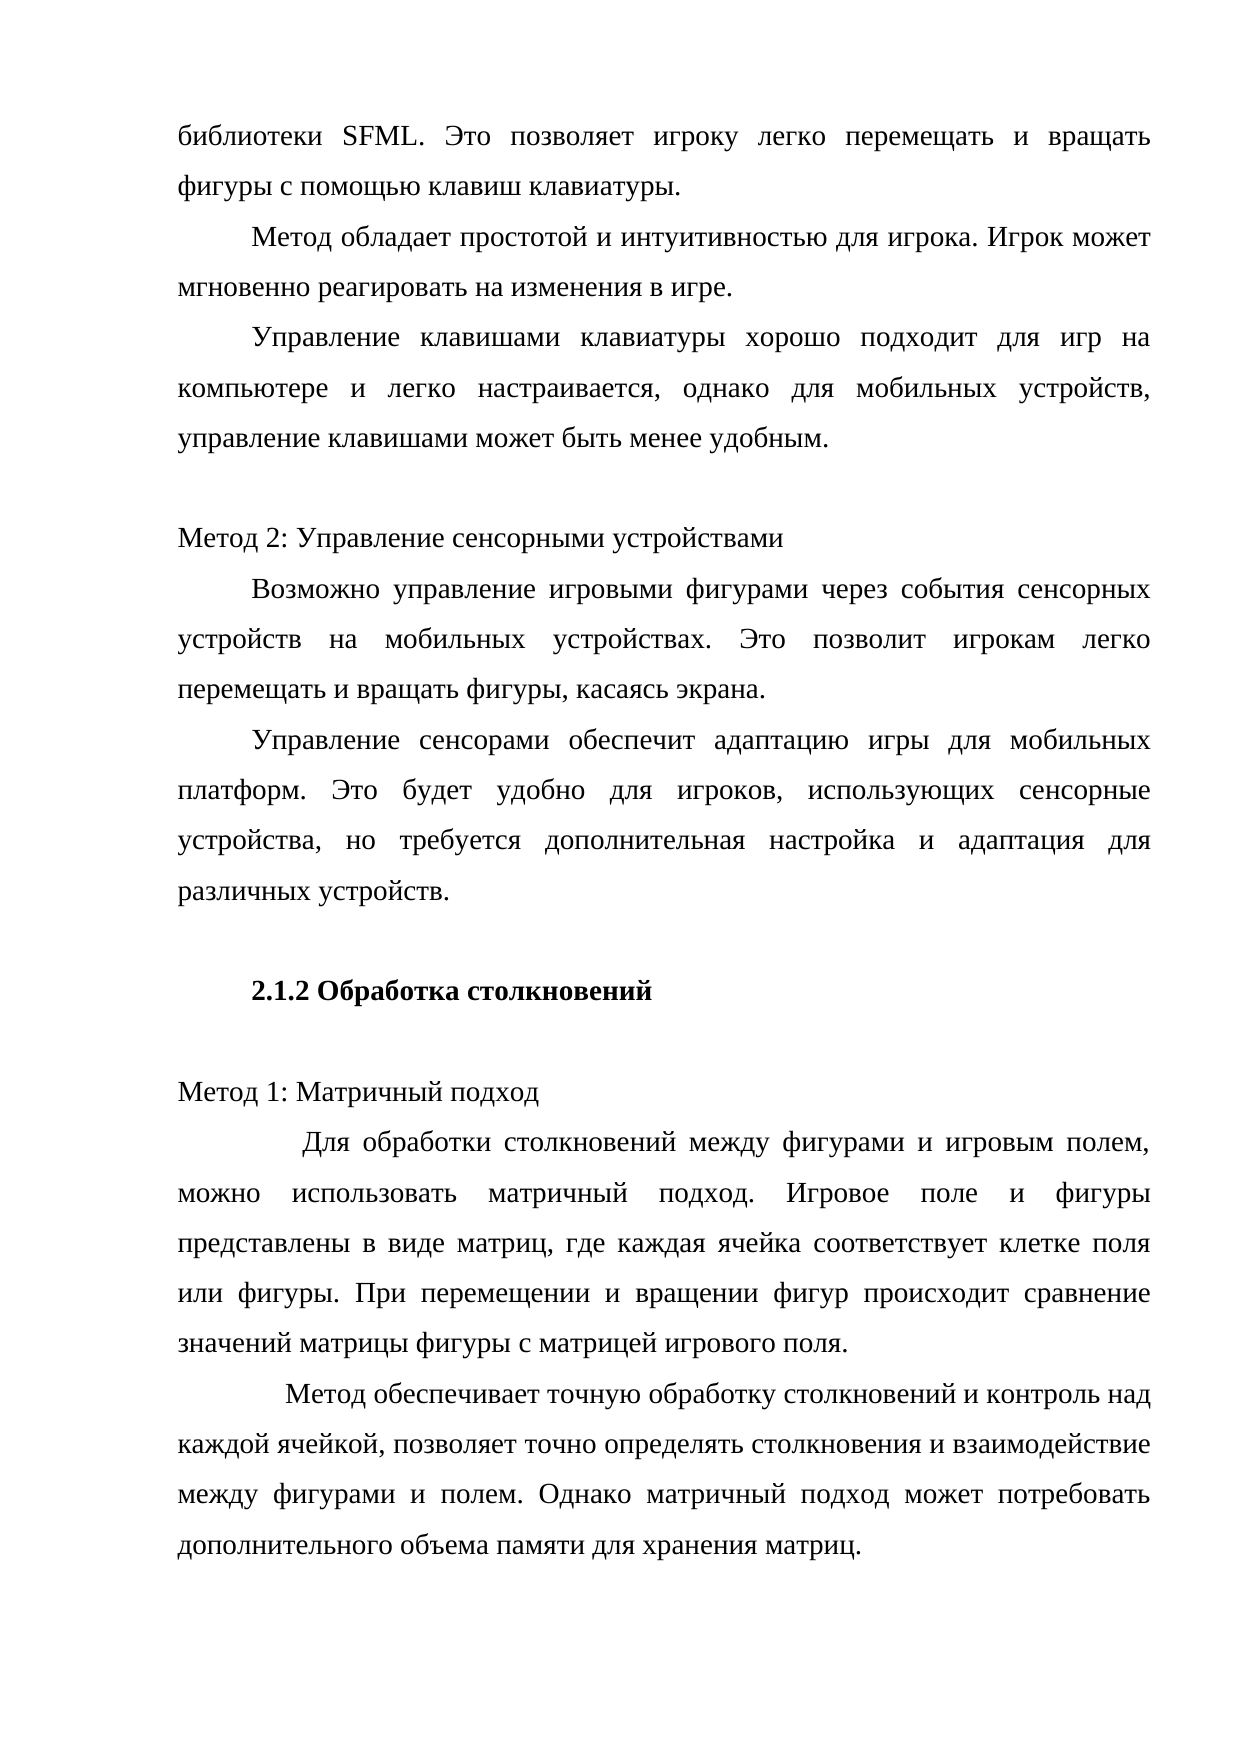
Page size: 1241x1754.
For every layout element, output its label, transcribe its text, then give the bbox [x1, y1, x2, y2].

text Метод 2: Управление сенсорными устройствами [177, 521, 1152, 554]
text Метод обладает простотой и интуитивностью для игрока. Игрок может мгновенно реагировать на изменения в игре. [177, 219, 1152, 303]
text Управление клавишами клавиатуры хорошо подходит для игр на компьютере и легко настраивается, однако для мобильных устройств, управление клавишами может быть менее удобным. [177, 319, 1152, 453]
text Метод 1: Матричный подход [177, 1074, 1152, 1108]
subtitle 2.1.2 Обработка столкновений [251, 973, 1152, 1007]
text Для обработки столкновений между фигурами и игровым полем, можно использовать матричный подход. Игровое поле и фигуры представлены в виде матриц, где каждая ячейка соответствует клетке поля или фигуры. При перемещении и вращении фигур происходит сравнение значений матрицы фигуры с матрицей игрового поля. [177, 1124, 1152, 1359]
text Управление сенсорами обеспечит адаптацию игры для мобильных платформ. Это будет удобно для игроков, использующих сенсорные устройства, но требуется дополнительная настройка и адаптация для различных устройств. [177, 722, 1152, 906]
text Метод обеспечивает точную обработку столкновений и контроль над каждой ячейкой, позволяет точно определять столкновения и взаимодействие между фигурами и полем. Однако матричный подход может потребовать дополнительного объема памяти для хранения матриц. [177, 1376, 1152, 1560]
text Возможно управление игровыми фигурами через события сенсорных устройств на мобильных устройствах. Это позволит игрокам легко перемещать и вращать фигуры, касаясь экрана. [177, 571, 1152, 705]
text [177, 118, 1152, 202]
